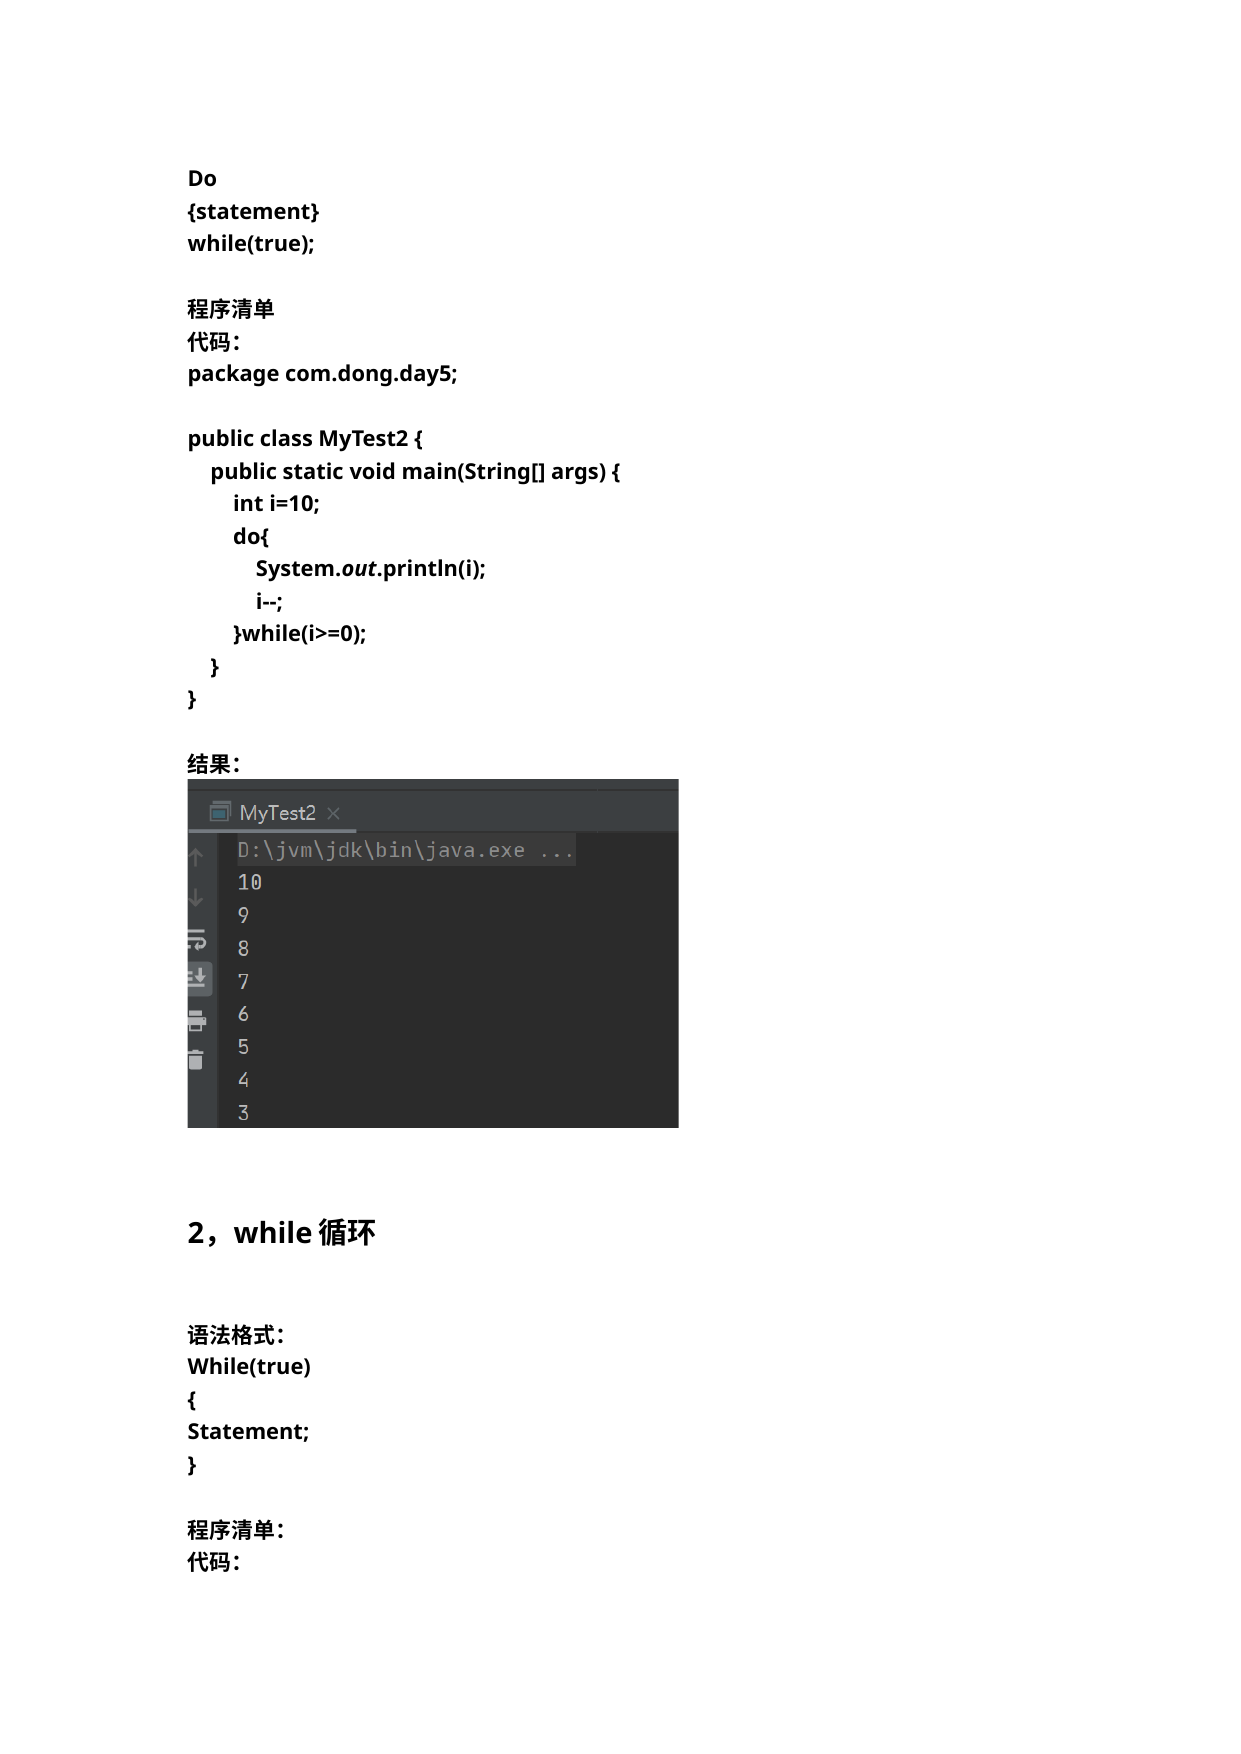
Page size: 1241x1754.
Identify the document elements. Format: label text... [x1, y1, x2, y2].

text Statement; [187, 1415, 1053, 1447]
text While(true) [187, 1350, 1053, 1382]
text 代码： [187, 324, 1053, 357]
text 语法格式： [187, 1317, 1053, 1350]
text } [187, 1447, 1053, 1480]
text 程序清单 [187, 292, 1053, 324]
text Do [187, 162, 1053, 194]
text 程序清单： [187, 1512, 1053, 1545]
text 结果： [187, 747, 1053, 779]
subtitle 2，while循环 [187, 1199, 1053, 1264]
text package com.dong.day5; public class MyTest2 { public static void main(String[] args) { int i=10; do{ System.out.println(i); i--; }while(i>=0); } } [187, 357, 1053, 714]
text {statement} [187, 194, 1053, 227]
text 代码： [187, 1545, 1053, 1577]
text { [187, 1382, 1053, 1415]
picture [187, 779, 679, 1128]
text while(true); [187, 227, 1053, 259]
